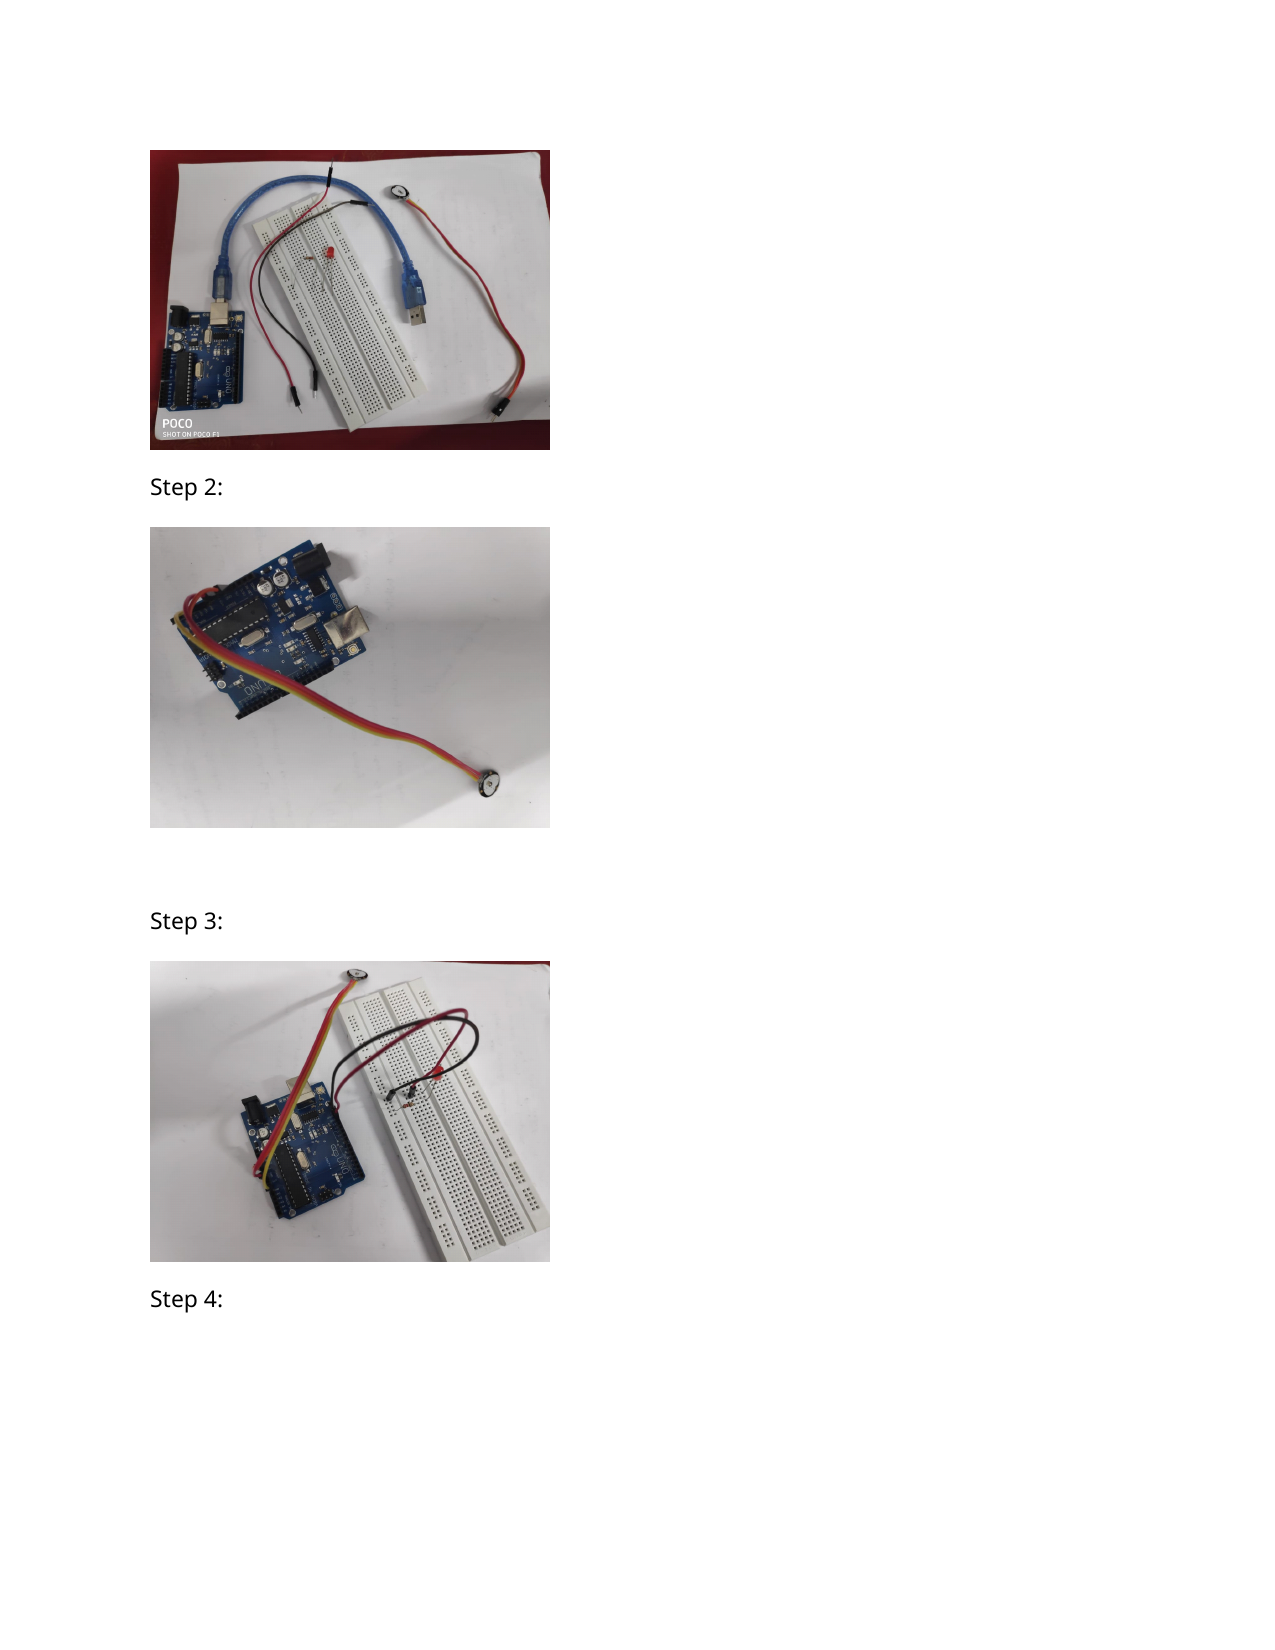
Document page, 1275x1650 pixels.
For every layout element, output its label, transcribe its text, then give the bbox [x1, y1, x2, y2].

picture [150, 150, 550, 450]
text Step 2: [150, 471, 1125, 502]
text Step 3: [150, 905, 1125, 936]
picture [150, 527, 550, 828]
text Step 4: [150, 1283, 1125, 1314]
picture [150, 961, 550, 1262]
